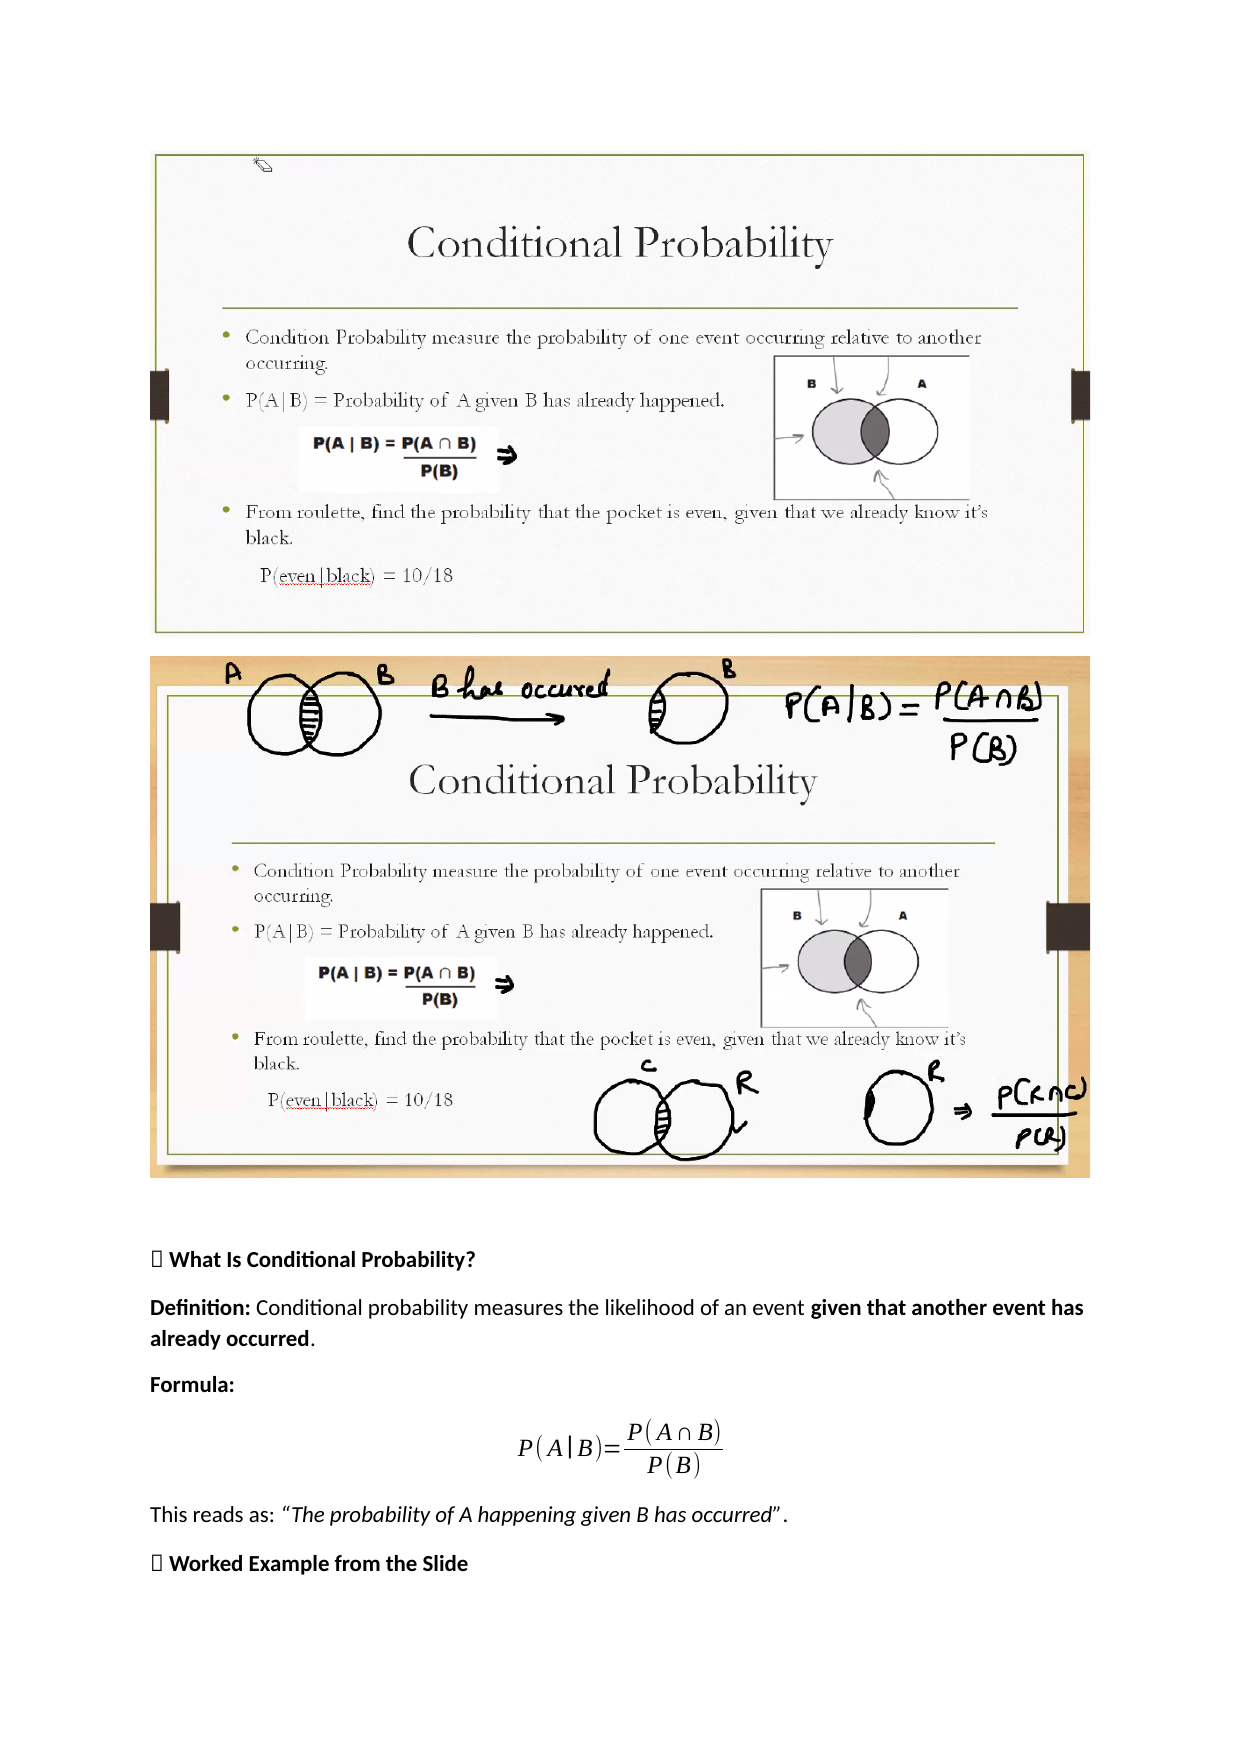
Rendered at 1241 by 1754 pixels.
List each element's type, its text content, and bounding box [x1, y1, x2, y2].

picture [150, 656, 1091, 1178]
picture [150, 150, 1091, 637]
text 📌 Worked Example from the Slide [150, 1547, 1090, 1578]
text Definition: Conditional probability measures the likelihood of an event given that another event has already occurred. [150, 1293, 1090, 1352]
text 🎯 What Is Conditional Probability? [150, 1243, 1090, 1274]
text This reads as: “The probability of A happening given B has occurred”. [150, 1500, 1090, 1528]
text Formula: [150, 1371, 1090, 1398]
